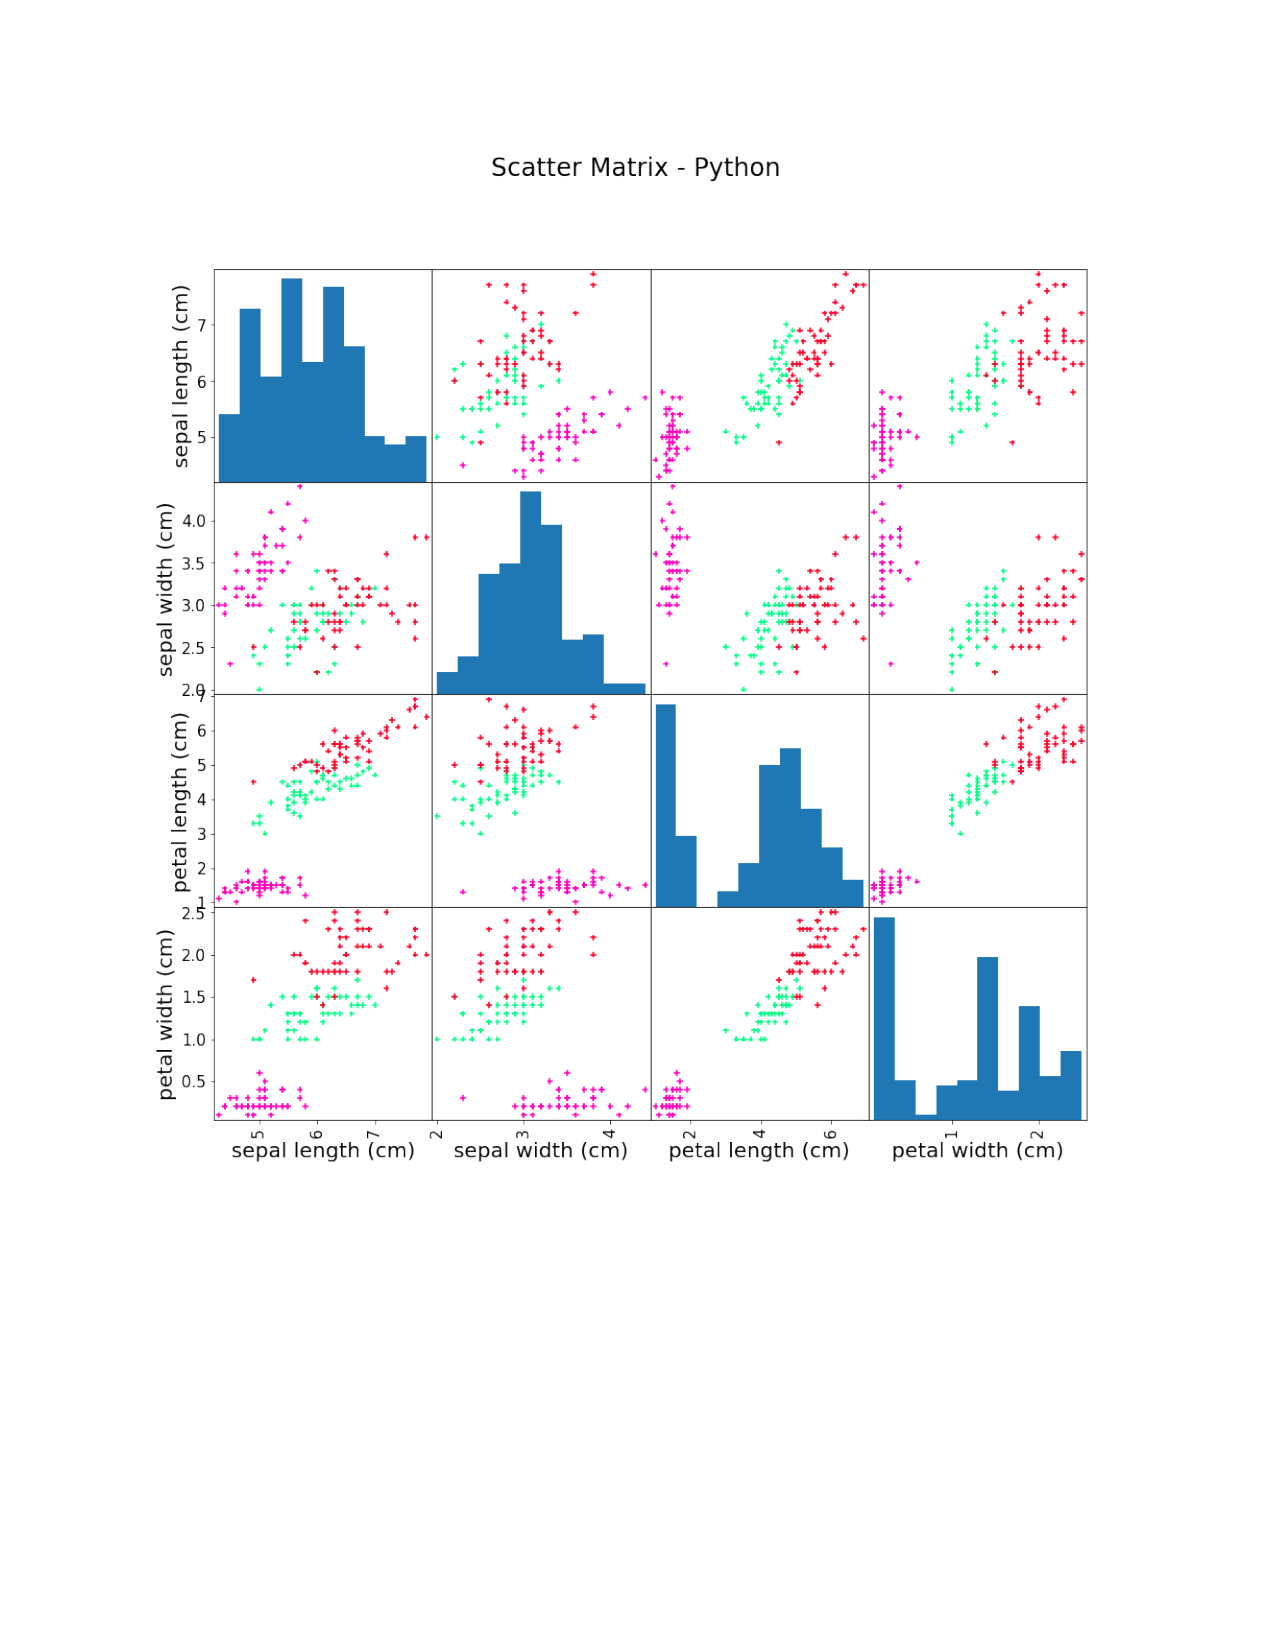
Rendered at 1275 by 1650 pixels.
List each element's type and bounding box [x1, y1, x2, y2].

picture [150, 150, 1094, 1169]
